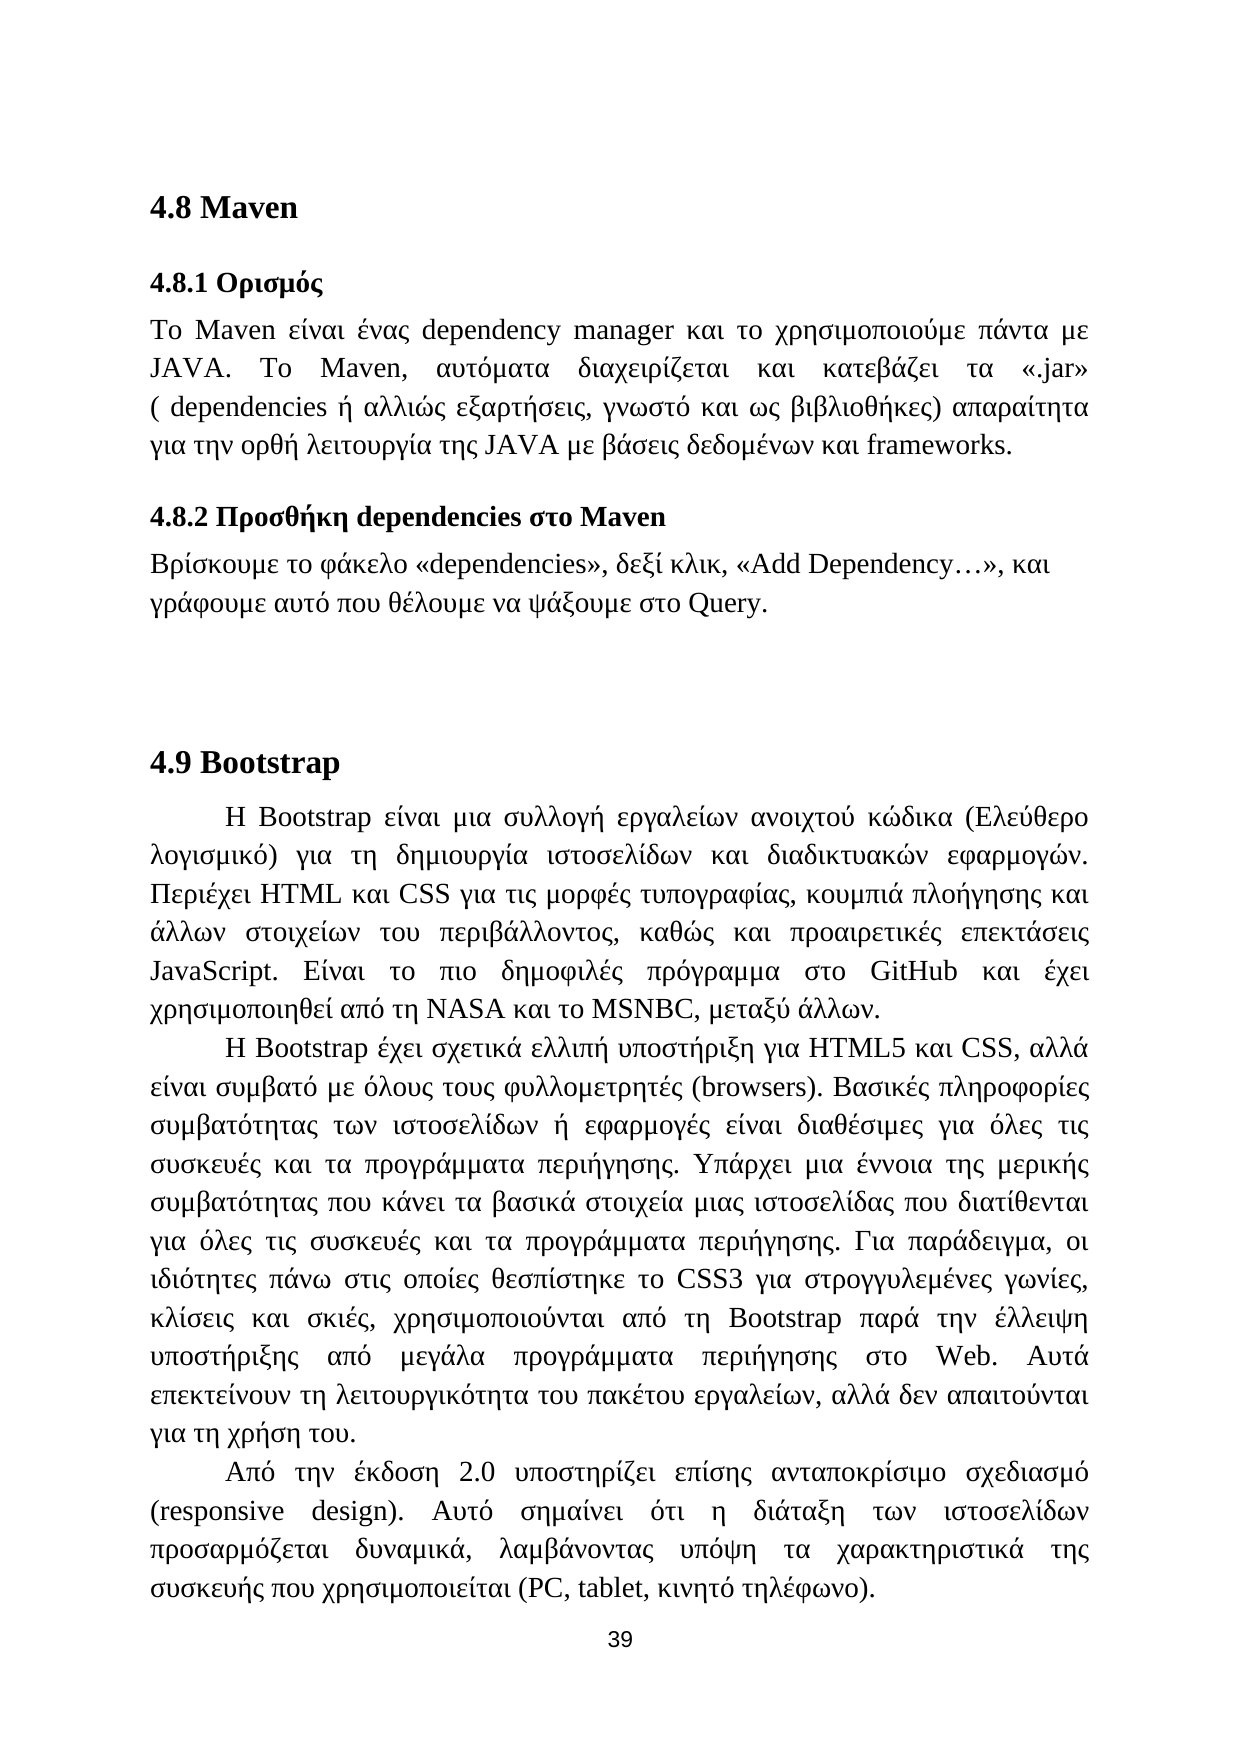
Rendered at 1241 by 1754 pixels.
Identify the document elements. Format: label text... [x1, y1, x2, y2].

subtitle 4.8 Maven [150, 187, 1090, 226]
text Από την έκδοση 2.0 υποστηρίζει επίσης ανταποκρίσιμο σχεδιασμό (responsive design). Αυτό σημαίνει ότι η διάταξη των ιστοσελίδων προσαρμόζεται δυναμικά, λαμβάνοντας υπόψη τα χαρακτηριστικά της συσκευής που χρησιμοποιείται (PC, tablet, κινητό τηλέφωνο). [150, 1454, 1090, 1603]
subtitle 4.8.2 Προσθήκη dependencies στο Maven [150, 499, 1090, 533]
text Η Bootstrap είναι μια συλλογή εργαλείων ανοιχτού κώδικα (Ελεύθερο λογισμικό) για τη δημιουργία ιστοσελίδων και διαδικτυακών εφαρμογών. Περιέχει HTML και CSS για τις μορφές τυπογραφίας, κουμπιά πλοήγησης και άλλων στοιχείων του περιβάλλοντος, καθώς και προαιρετικές επεκτάσεις JavaScript. Είναι το πιο δημοφιλές πρόγραμμα στο GitHub και έχει χρησιμοποιηθεί από τη NASA και το MSNBC, μεταξύ άλλων. [150, 799, 1090, 1025]
subtitle 4.9 Bootstrap [150, 742, 1090, 781]
text Βρίσκουμε το φάκελο «dependencies», δεξί κλικ, «Add Dependency…», και γράφουμε αυτό που θέλουμε να ψάξουμε στο Query. [150, 546, 1090, 618]
subtitle 4.8.1 Ορισμός [150, 265, 1090, 298]
text Το Maven είναι ένας dependency manager και το χρησιμοποιούμε πάντα με JAVA. To Maven, αυτόματα διαχειρίζεται και κατεβάζει τα «.jar» ( dependencies ή αλλιώς εξαρτήσεις, γνωστό και ως βιβλιοθήκες) απαραίτητα για την ορθή λειτουργία της JAVA με βάσεις δεδομένων και frameworks. [150, 312, 1090, 461]
text Η Bootstrap έχει σχετικά ελλιπή υποστήριξη για HTML5 και CSS, αλλά είναι συμβατό με όλους τους φυλλομετρητές (browsers). Βασικές πληροφορίες συμβατότητας των ιστοσελίδων ή εφαρμογές είναι διαθέσιμες για όλες τις συσκευές και τα προγράμματα περιήγησης. Υπάρχει μια έννοια της μερικής συμβατότητας που κάνει τα βασικά στοιχεία μιας ιστοσελίδας που διατίθενται για όλες τις συσκευές και τα προγράμματα περιήγησης. Για παράδειγμα, οι ιδιότητες πάνω στις οποίες θεσπίστηκε το CSS3 για στρογγυλεμένες γωνίες, κλίσεις και σκιές, χρησιμοποιούνται από τη Bootstrap παρά την έλλειψη υποστήριξης από μεγάλα προγράμματα περιήγησης στο Web. Αυτά επεκτείνουν τη λειτουργικότητα του πακέτου εργαλείων, αλλά δεν απαιτούνται για τη χρήση του. [150, 1030, 1090, 1449]
